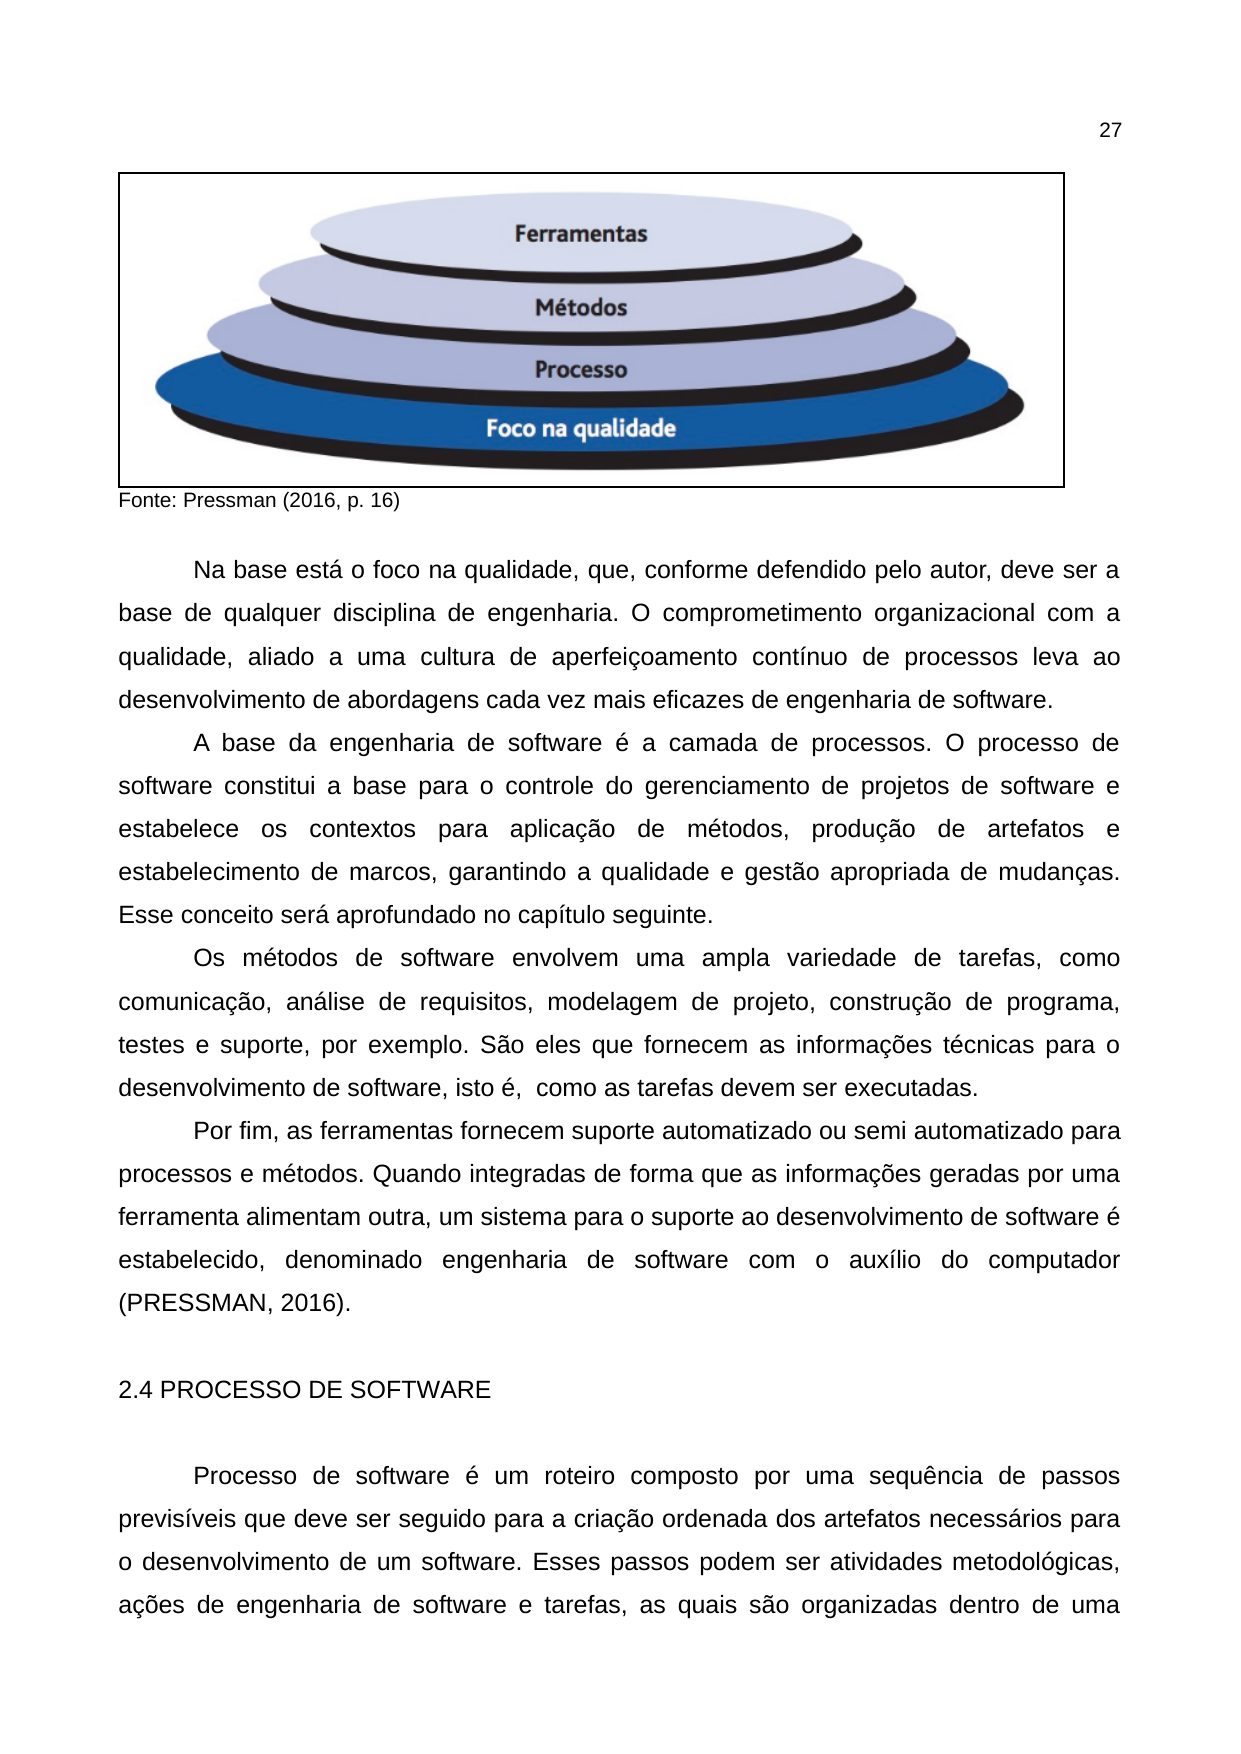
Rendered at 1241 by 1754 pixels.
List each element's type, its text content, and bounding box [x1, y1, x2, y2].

picture [127, 184, 1050, 476]
text Na base está o foco na qualidade, que, conforme defendido pelo autor, deve ser a base de qualquer disciplina de engenharia. O comprometimento organizacional com a qualidade, aliado a uma cultura de aperfeiçoamento contínuo de processos leva ao desenvolvimento de abordagens cada vez mais eficazes de engenharia de software. [118, 555, 1122, 713]
subtitle 2.4 PROCESSO DE SOFTWARE [118, 1375, 1122, 1403]
text Os métodos de software envolvem uma ampla variedade de tarefas, como comunicação, análise de requisitos, modelagem de projeto, construção de programa, testes e suporte, por exemplo. São eles que fornecem as informações técnicas para o desenvolvimento de software, isto é, como as tarefas devem ser executadas. [118, 943, 1122, 1102]
text Fonte: Pressman (2016, p. 16) [118, 488, 1122, 512]
text A base da engenharia de software é a camada de processos. O processo de software constitui a base para o controle do gerenciamento de projetos de software e estabelece os contextos para aplicação de métodos, produção de artefatos e estabelecimento de marcos, garantindo a qualidade e gestão apropriada de mudanças. Esse conceito será aprofundado no capítulo seguinte. [118, 728, 1122, 929]
table_header [120, 174, 1063, 486]
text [118, 1461, 1122, 1619]
text Por fim, as ferramentas fornecem suporte automatizado ou semi automatizado para processos e métodos. Quando integradas de forma que as informações geradas por uma ferramenta alimentam outra, um sistema para o suporte ao desenvolvimento de software é estabelecido, denominado engenharia de software com o auxílio do computador (PRESSMAN, 2016). [118, 1116, 1122, 1317]
